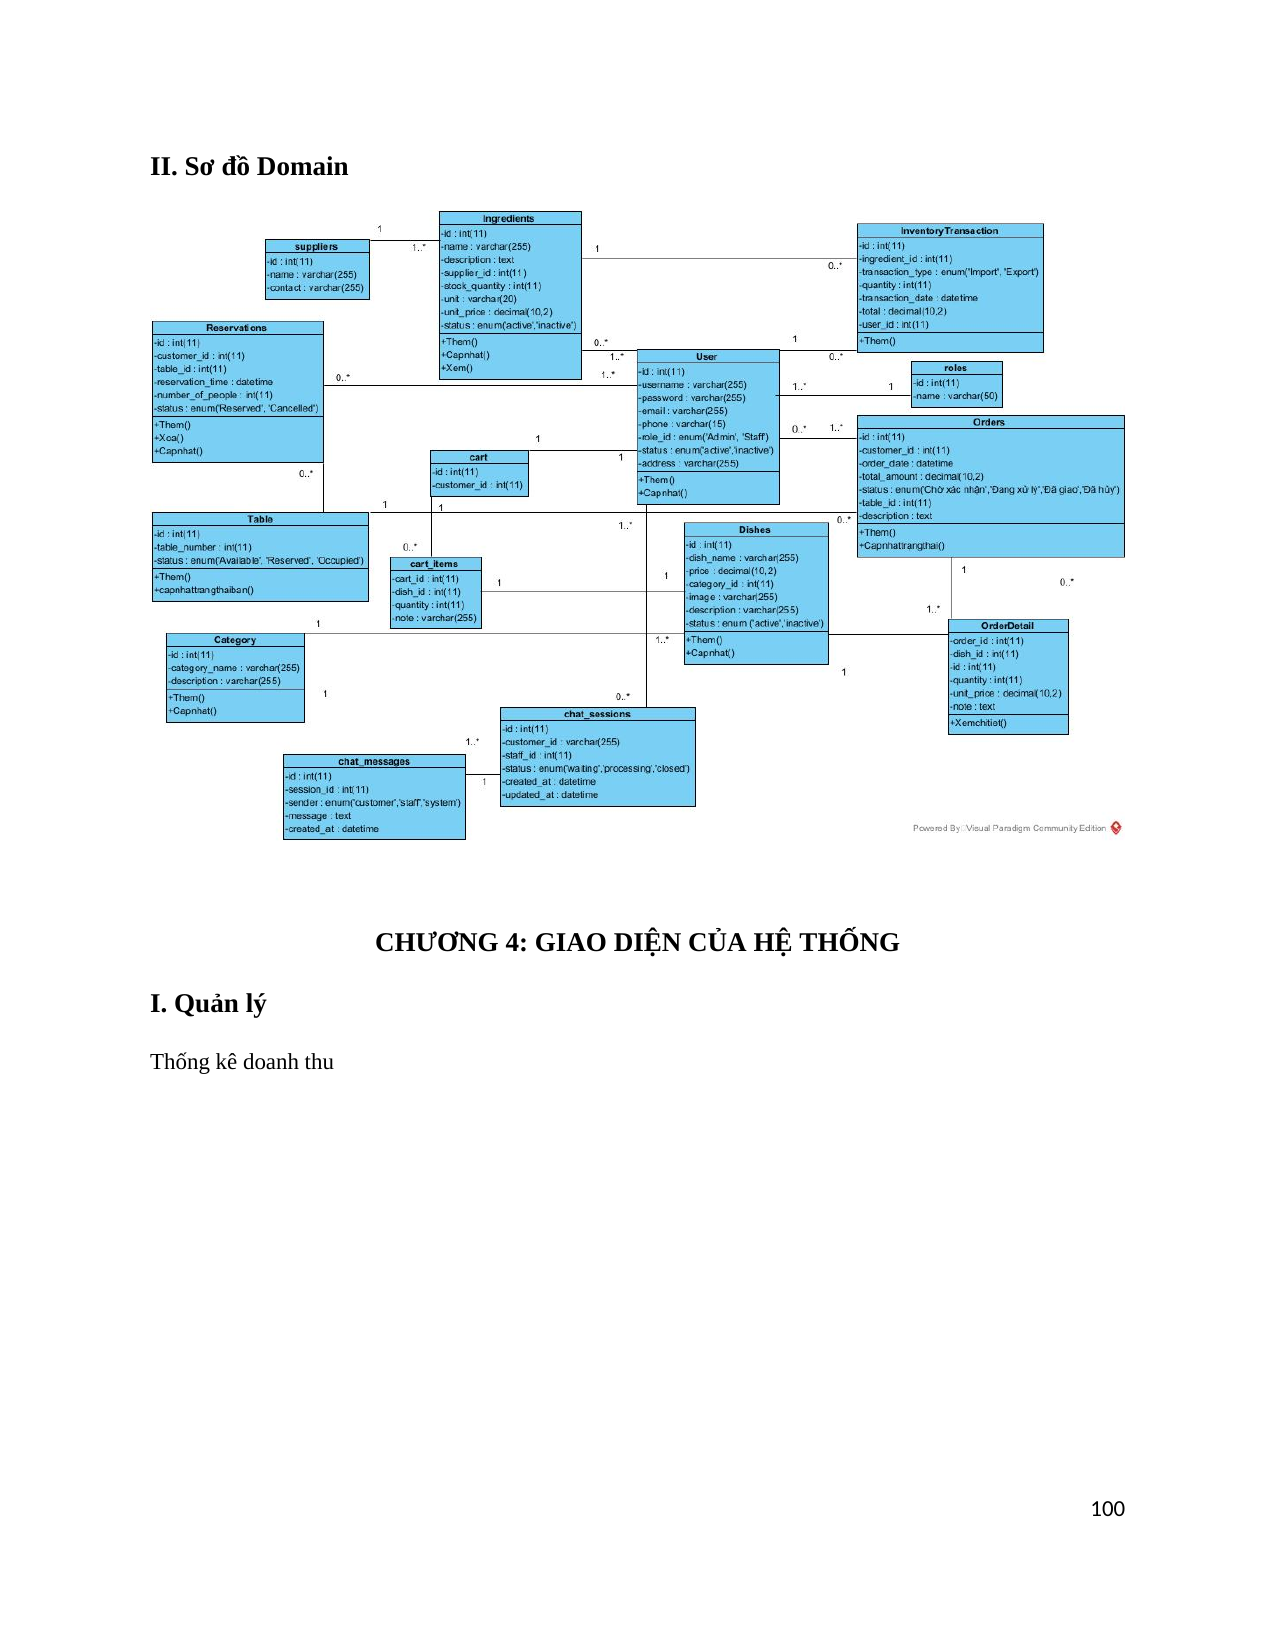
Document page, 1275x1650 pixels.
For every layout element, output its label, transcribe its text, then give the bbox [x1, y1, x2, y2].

picture [150, 210, 1125, 842]
subtitle II. Sơ đồ Domain [150, 150, 1125, 181]
text Thống kê doanh thu [150, 1048, 1125, 1074]
subtitle CHƯƠNG 4: GIAO DIỆN CỦA HỆ THỐNG [150, 926, 1125, 957]
subtitle I. Quản lý [150, 987, 1125, 1018]
